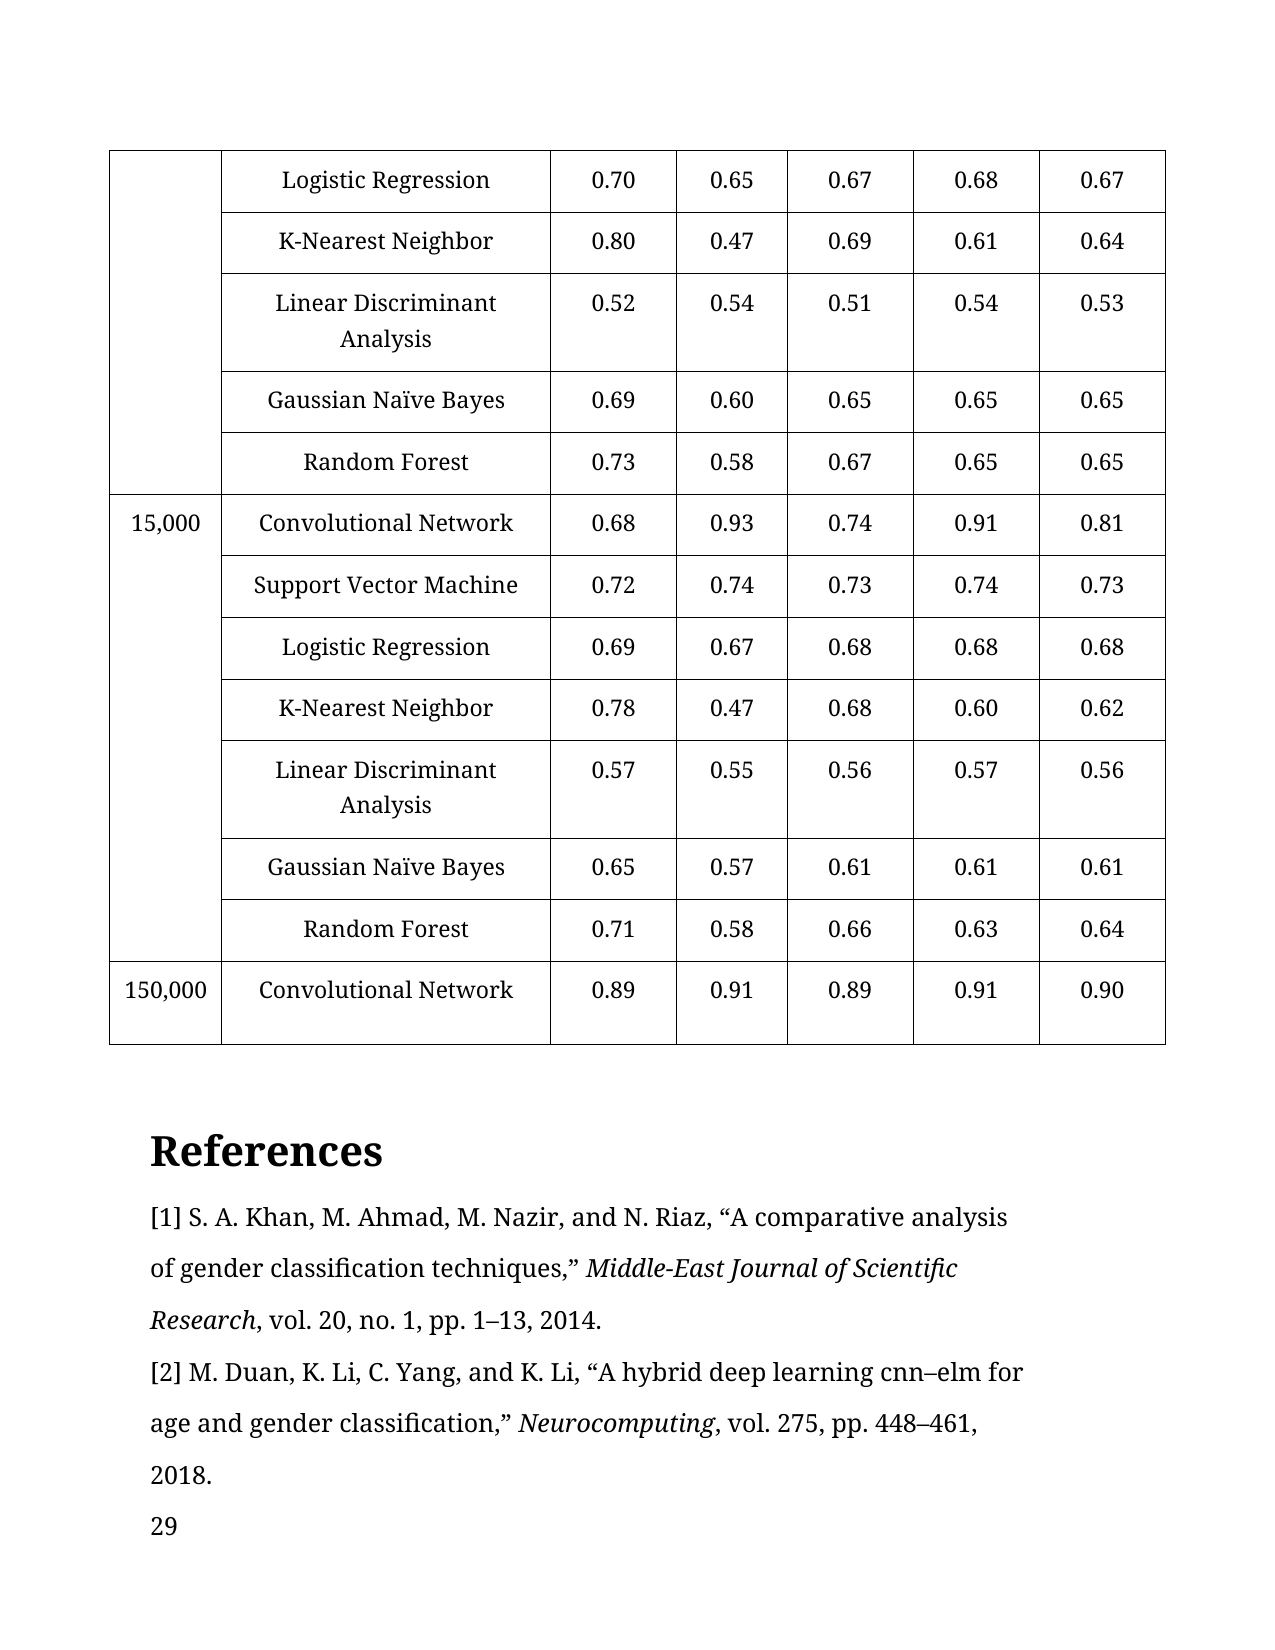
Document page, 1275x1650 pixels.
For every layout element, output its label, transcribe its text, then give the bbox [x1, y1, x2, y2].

table_cell 0.67 [677, 618, 787, 678]
table_cell Linear Discriminant Analysis [222, 274, 550, 371]
table_cell 0.90 [1040, 962, 1165, 1044]
text Research, vol. 20, no. 1, pp. 1–13, 2014. [150, 1303, 1125, 1337]
table_cell 0.54 [914, 274, 1039, 371]
table_cell 0.52 [551, 274, 676, 371]
table_cell 0.65 [551, 839, 676, 899]
table_cell 0.91 [914, 962, 1039, 1044]
table_cell 0.68 [788, 680, 913, 740]
table_cell 0.61 [1040, 839, 1165, 899]
table_cell 0.47 [677, 213, 787, 273]
table_cell 0.65 [914, 372, 1039, 432]
table_cell 0.65 [1040, 372, 1165, 432]
table_cell Logistic Regression [222, 151, 550, 212]
table_cell 0.60 [914, 680, 1039, 740]
table_cell 0.63 [914, 900, 1039, 961]
table_cell 0.69 [551, 618, 676, 678]
table_cell Logistic Regression [222, 618, 550, 678]
table_cell 0.56 [1040, 741, 1165, 837]
table_cell 0.70 [551, 151, 676, 212]
table_cell Support Vector Machine [222, 556, 550, 617]
table_cell 0.60 [677, 372, 787, 432]
table_cell Random Forest [222, 900, 550, 961]
table_cell 0.54 [677, 274, 787, 371]
table_cell 0.73 [788, 556, 913, 617]
table_cell Gaussian Naïve Bayes [222, 372, 550, 432]
table_cell 0.61 [788, 839, 913, 899]
table_cell 0.73 [1040, 556, 1165, 617]
table_cell Convolutional Network [222, 962, 550, 1044]
table_cell 0.91 [914, 495, 1039, 555]
text of gender classification techniques,” Middle-East Journal of Scientific [150, 1251, 1125, 1285]
table_cell 0.57 [677, 839, 787, 899]
table_cell 0.74 [914, 556, 1039, 617]
subtitle References [150, 1122, 1125, 1178]
table_cell 0.73 [551, 433, 676, 494]
table_cell 0.65 [788, 372, 913, 432]
text [2] M. Duan, K. Li, C. Yang, and K. Li, “A hybrid deep learning cnn–elm for [150, 1354, 1125, 1388]
table_cell 0.65 [914, 433, 1039, 494]
table_cell 0.68 [1040, 618, 1165, 678]
table_cell Gaussian Naïve Bayes [222, 839, 550, 899]
table_cell 0.80 [551, 213, 676, 273]
table_cell 0.89 [551, 962, 676, 1044]
table_cell K-Nearest Neighbor [222, 213, 550, 273]
table_cell 0.67 [788, 433, 913, 494]
table_cell 0.68 [551, 495, 676, 555]
table_cell 0.67 [788, 151, 913, 212]
table_cell 0.62 [1040, 680, 1165, 740]
table_cell 0.72 [551, 556, 676, 617]
table_cell 0.68 [914, 618, 1039, 678]
table_cell 0.89 [788, 962, 913, 1044]
table_cell 0.58 [677, 900, 787, 961]
table_cell 0.74 [677, 556, 787, 617]
table_cell 0.56 [788, 741, 913, 837]
table_cell 0.91 [677, 962, 787, 1044]
table_cell 0.58 [677, 433, 787, 494]
text [1] S. A. Khan, M. Ahmad, M. Nazir, and N. Riaz, “A comparative analysis [150, 1199, 1125, 1233]
table_cell 0.65 [677, 151, 787, 212]
table_cell 0.68 [788, 618, 913, 678]
table_cell 0.51 [788, 274, 913, 371]
table_cell 0.64 [1040, 900, 1165, 961]
table_cell 0.55 [677, 741, 787, 837]
text 2018. [150, 1458, 1125, 1492]
table_cell Linear Discriminant Analysis [222, 741, 550, 837]
table_cell K-Nearest Neighbor [222, 680, 550, 740]
table_cell 0.78 [551, 680, 676, 740]
table_cell 0.53 [1040, 274, 1165, 371]
table_cell 150,000 [110, 962, 221, 1044]
table_cell 0.66 [788, 900, 913, 961]
table_cell 0.67 [1040, 151, 1165, 212]
table_cell 0.64 [1040, 213, 1165, 273]
table_cell 15,000 [110, 495, 221, 961]
table_cell 0.74 [788, 495, 913, 555]
table_cell 0.61 [914, 839, 1039, 899]
table_cell 0.57 [551, 741, 676, 837]
table_cell 0.81 [1040, 495, 1165, 555]
table_cell Convolutional Network [222, 495, 550, 555]
table_cell 0.57 [914, 741, 1039, 837]
table_cell 0.69 [551, 372, 676, 432]
table_cell 0.61 [914, 213, 1039, 273]
table_cell 0.47 [677, 680, 787, 740]
table_cell 0.65 [1040, 433, 1165, 494]
table_cell Random Forest [222, 433, 550, 494]
table_cell 0.69 [788, 213, 913, 273]
text age and gender classification,” Neurocomputing, vol. 275, pp. 448–461, [150, 1406, 1125, 1440]
table_cell 0.68 [914, 151, 1039, 212]
table_cell 0.93 [677, 495, 787, 555]
table_cell 0.71 [551, 900, 676, 961]
